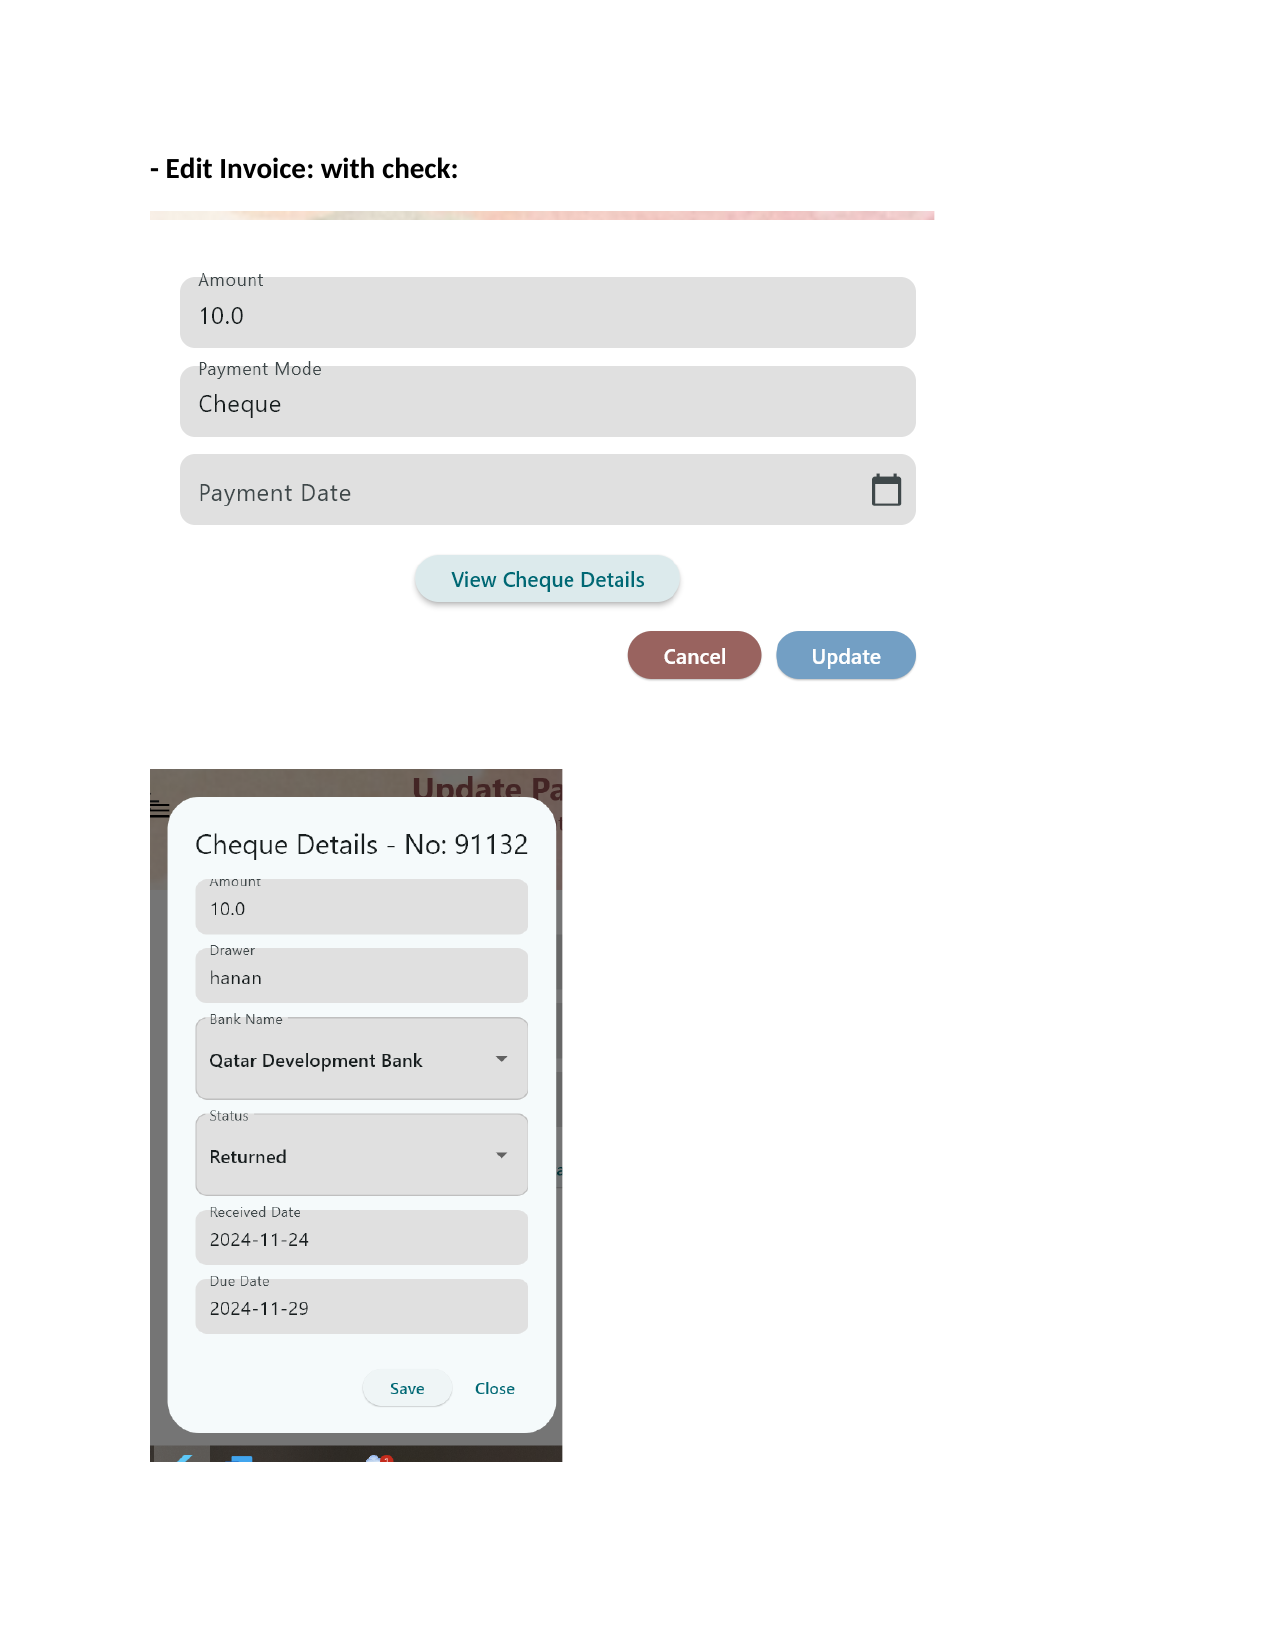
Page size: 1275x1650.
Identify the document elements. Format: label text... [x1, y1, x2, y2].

text - Edit Invoice: with check: [150, 150, 1125, 186]
picture [150, 765, 563, 1462]
picture [150, 211, 935, 741]
